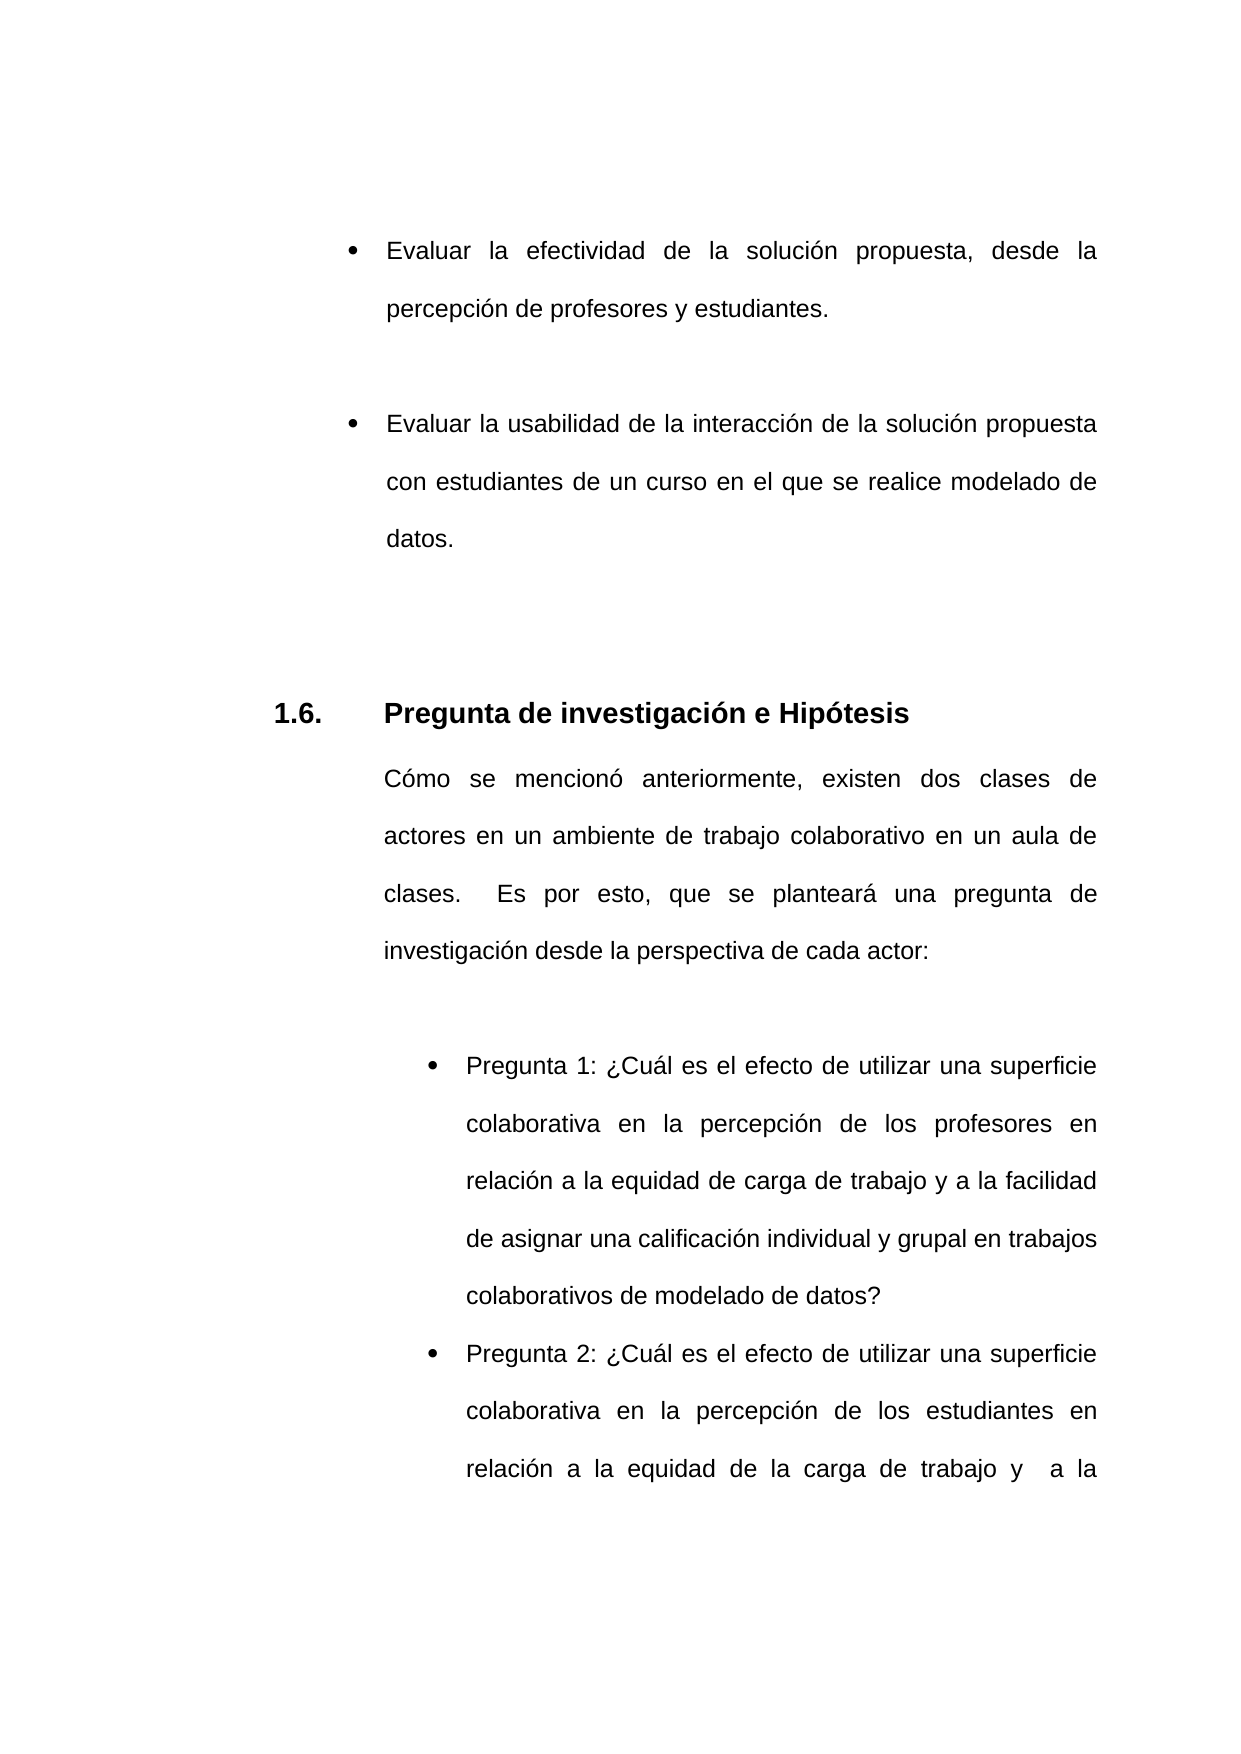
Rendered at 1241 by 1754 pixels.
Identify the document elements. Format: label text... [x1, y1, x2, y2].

list Cómo se mencionó anteriormente, existen dos clases de actores en un ambiente de trabajo colaborativo en un aula de clases. Es por esto, que se planteará una pregunta de investigación desde la perspectiva de cada actor: [384, 763, 1098, 965]
list Pregunta 1: ¿Cuál es el efecto de utilizar una superficie colaborativa en la percepción de los profesores en relación a la equidad de carga de trabajo y a la facilidad de asignar una calificación individual y grupal en trabajos colaborativos de modelado de datos? [428, 1051, 1098, 1310]
text Pregunta de investigación e Hipótesis [274, 696, 1098, 730]
list Evaluar la efectividad de la solución propuesta, desde la percepción de profesores y estudiantes. [349, 236, 1098, 323]
list Evaluar la usabilidad de la interacción de la solución propuesta con estudiantes de un curso en el que se realice modelado de datos. [349, 409, 1098, 553]
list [428, 1339, 1098, 1482]
